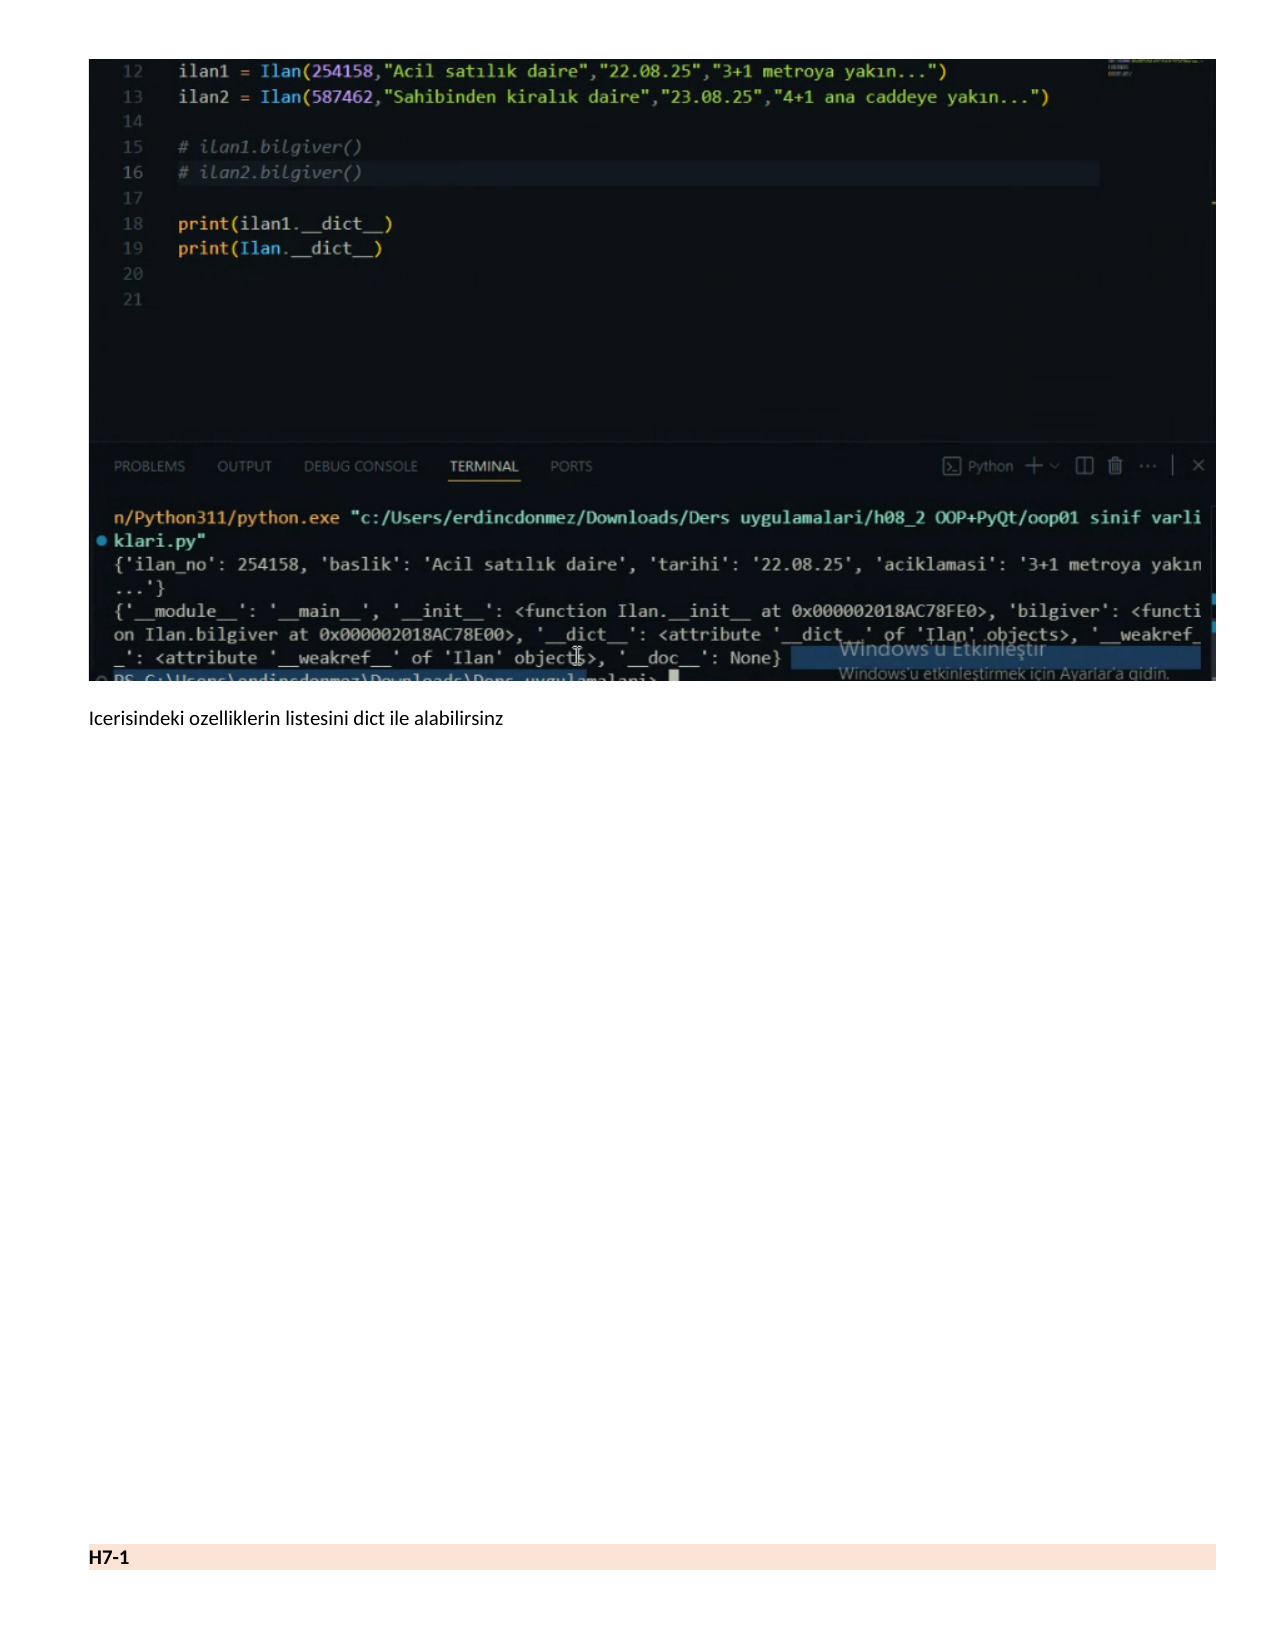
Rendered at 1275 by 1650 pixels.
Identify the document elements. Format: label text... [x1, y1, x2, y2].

text Icerisindeki ozelliklerin listesini dict ile alabilirsinz [89, 706, 1216, 731]
picture [88, 59, 1216, 681]
text H7-1 [89, 1544, 1216, 1570]
